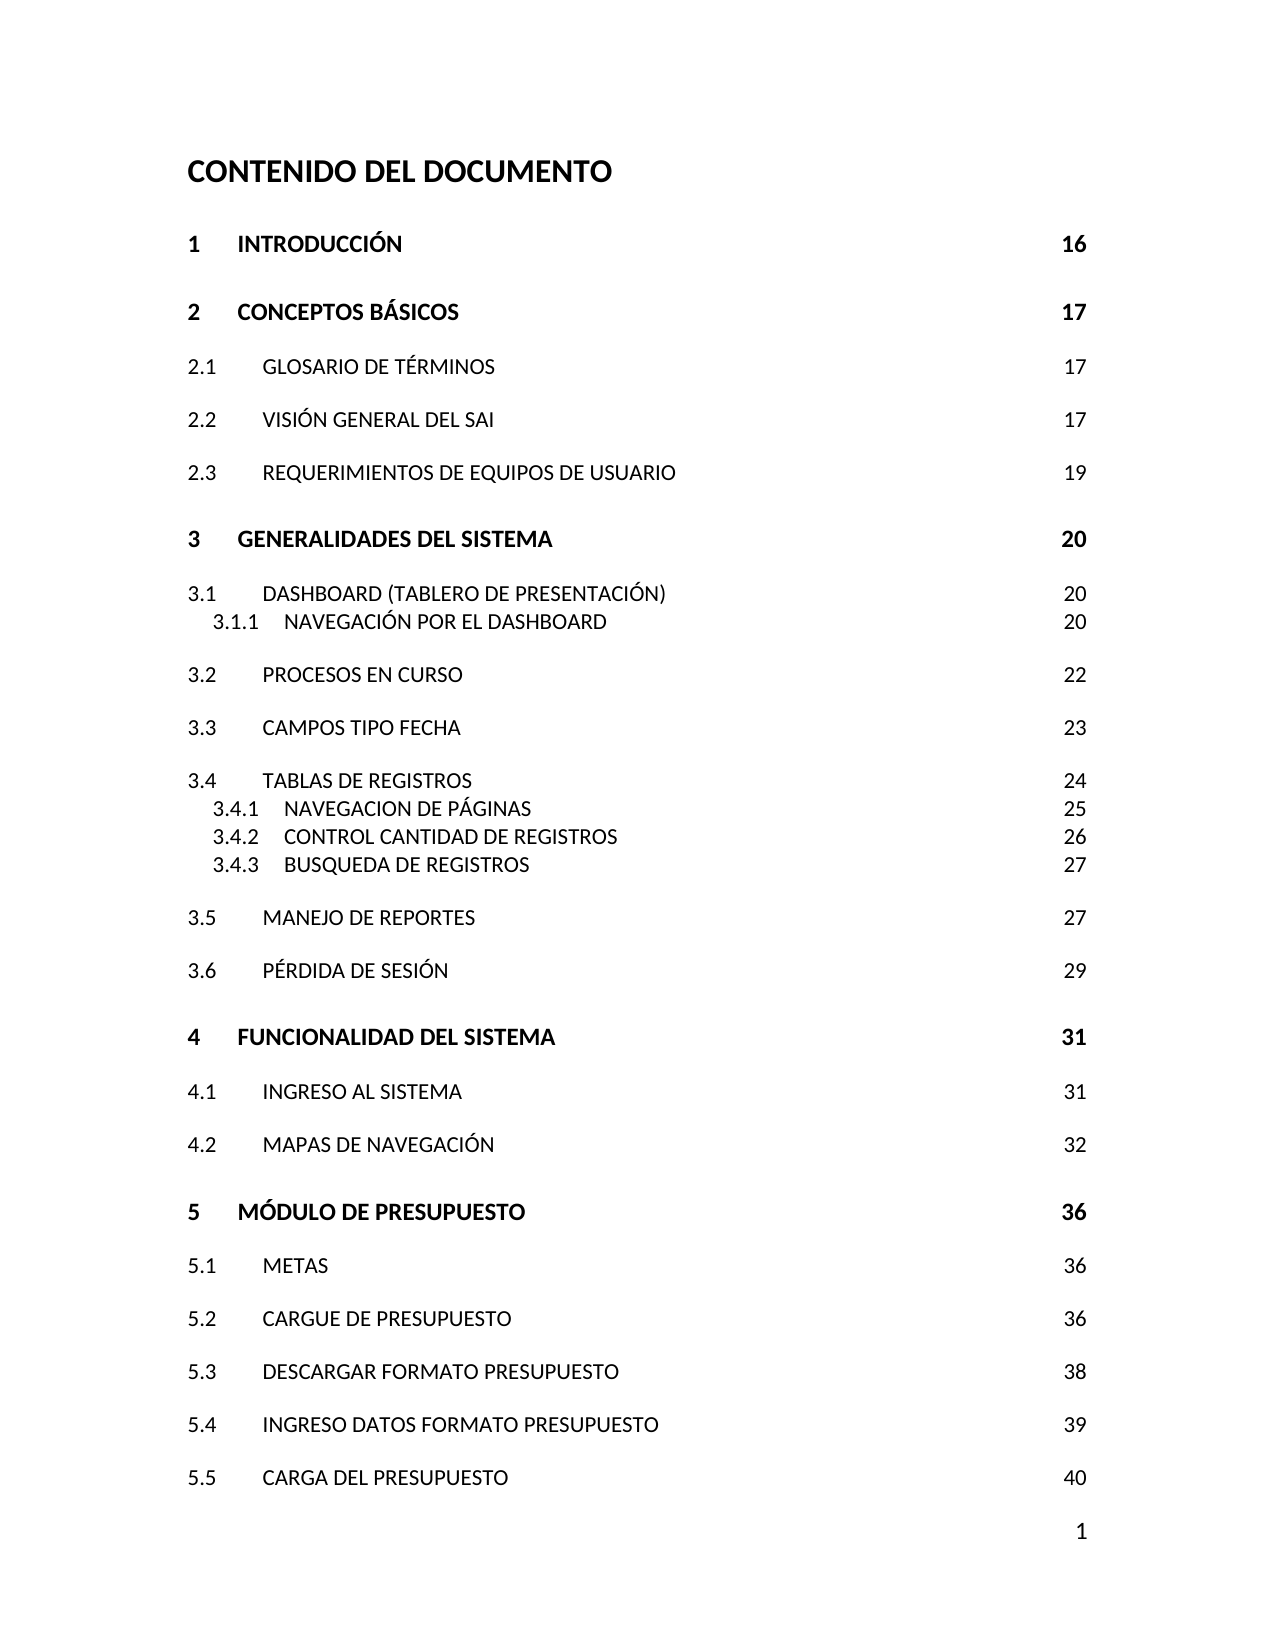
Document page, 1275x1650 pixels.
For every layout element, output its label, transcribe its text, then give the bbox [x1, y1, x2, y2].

text 3.1.1 NAVEGACIÓN POR EL DASHBOARD 20 [212, 607, 1087, 635]
text 5.1 METAS 36 [187, 1251, 1087, 1279]
text 2.1 GLOSARIO DE TÉRMINOS 17 [187, 352, 1087, 380]
text 5 MÓDULO DE PRESUPUESTO 36 [187, 1196, 1087, 1226]
text 2 CONCEPTOS BÁSICOS 17 [187, 296, 1087, 327]
text 3.5 MANEJO DE REPORTES 27 [187, 903, 1087, 931]
text 3.4.1 NAVEGACION DE PÁGINAS 25 [212, 794, 1087, 822]
text 5.5 CARGA DEL PRESUPUESTO 40 [187, 1463, 1087, 1491]
text 3.3 CAMPOS TIPO FECHA 23 [187, 713, 1087, 741]
text 4.2 MAPAS DE NAVEGACIÓN 32 [187, 1130, 1087, 1158]
text 2.3 REQUERIMIENTOS DE EQUIPOS DE USUARIO 19 [187, 458, 1087, 486]
text 3 GENERALIDADES DEL SISTEMA 20 [187, 523, 1087, 554]
text 5.2 CARGUE DE PRESUPUESTO 36 [187, 1304, 1087, 1332]
text CONTENIDO DEL DOCUMENTO [187, 150, 1087, 191]
text 3.2 PROCESOS EN CURSO 22 [187, 660, 1087, 688]
text 3.1 DASHBOARD (TABLERO DE PRESENTACIÓN) 20 [187, 579, 1087, 607]
text 5.4 INGRESO DATOS FORMATO PRESUPUESTO 39 [187, 1410, 1087, 1438]
text 3.4.3 BUSQUEDA DE REGISTROS 27 [212, 850, 1087, 878]
text 2.2 VISIÓN GENERAL DEL SAI 17 [187, 405, 1087, 433]
text 1 INTRODUCCIÓN 16 [187, 228, 1087, 259]
text 3.4.2 CONTROL CANTIDAD DE REGISTROS 26 [212, 822, 1087, 850]
text 5.3 DESCARGAR FORMATO PRESUPUESTO 38 [187, 1357, 1087, 1385]
text 3.4 TABLAS DE REGISTROS 24 [187, 766, 1087, 794]
text 4 FUNCIONALIDAD DEL SISTEMA 31 [187, 1022, 1087, 1052]
text 3.6 PÉRDIDA DE SESIÓN 29 [187, 956, 1087, 984]
text 4.1 INGRESO AL SISTEMA 31 [187, 1077, 1087, 1105]
